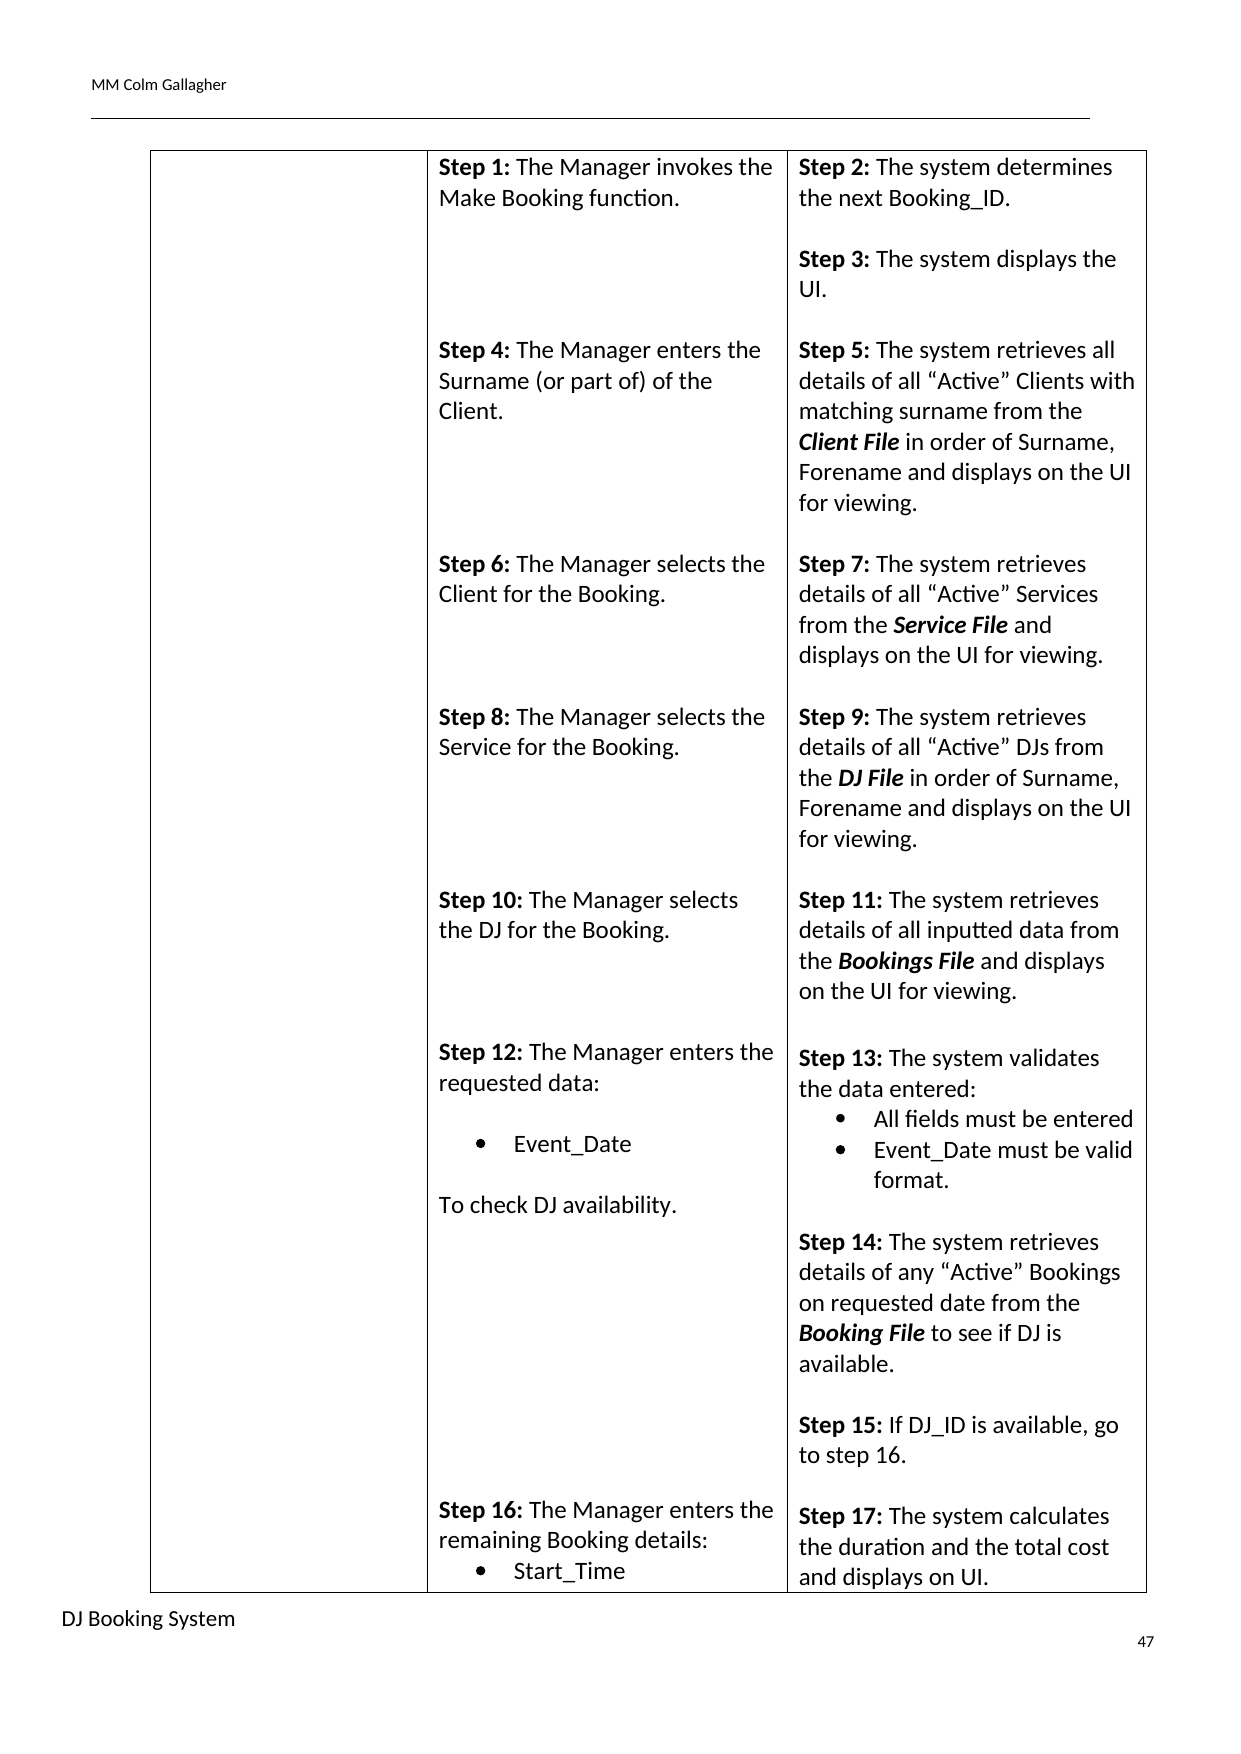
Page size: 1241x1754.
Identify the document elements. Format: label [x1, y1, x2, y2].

table_cell [151, 151, 427, 1592]
table_cell [788, 151, 1146, 1592]
table_cell [428, 151, 787, 1592]
